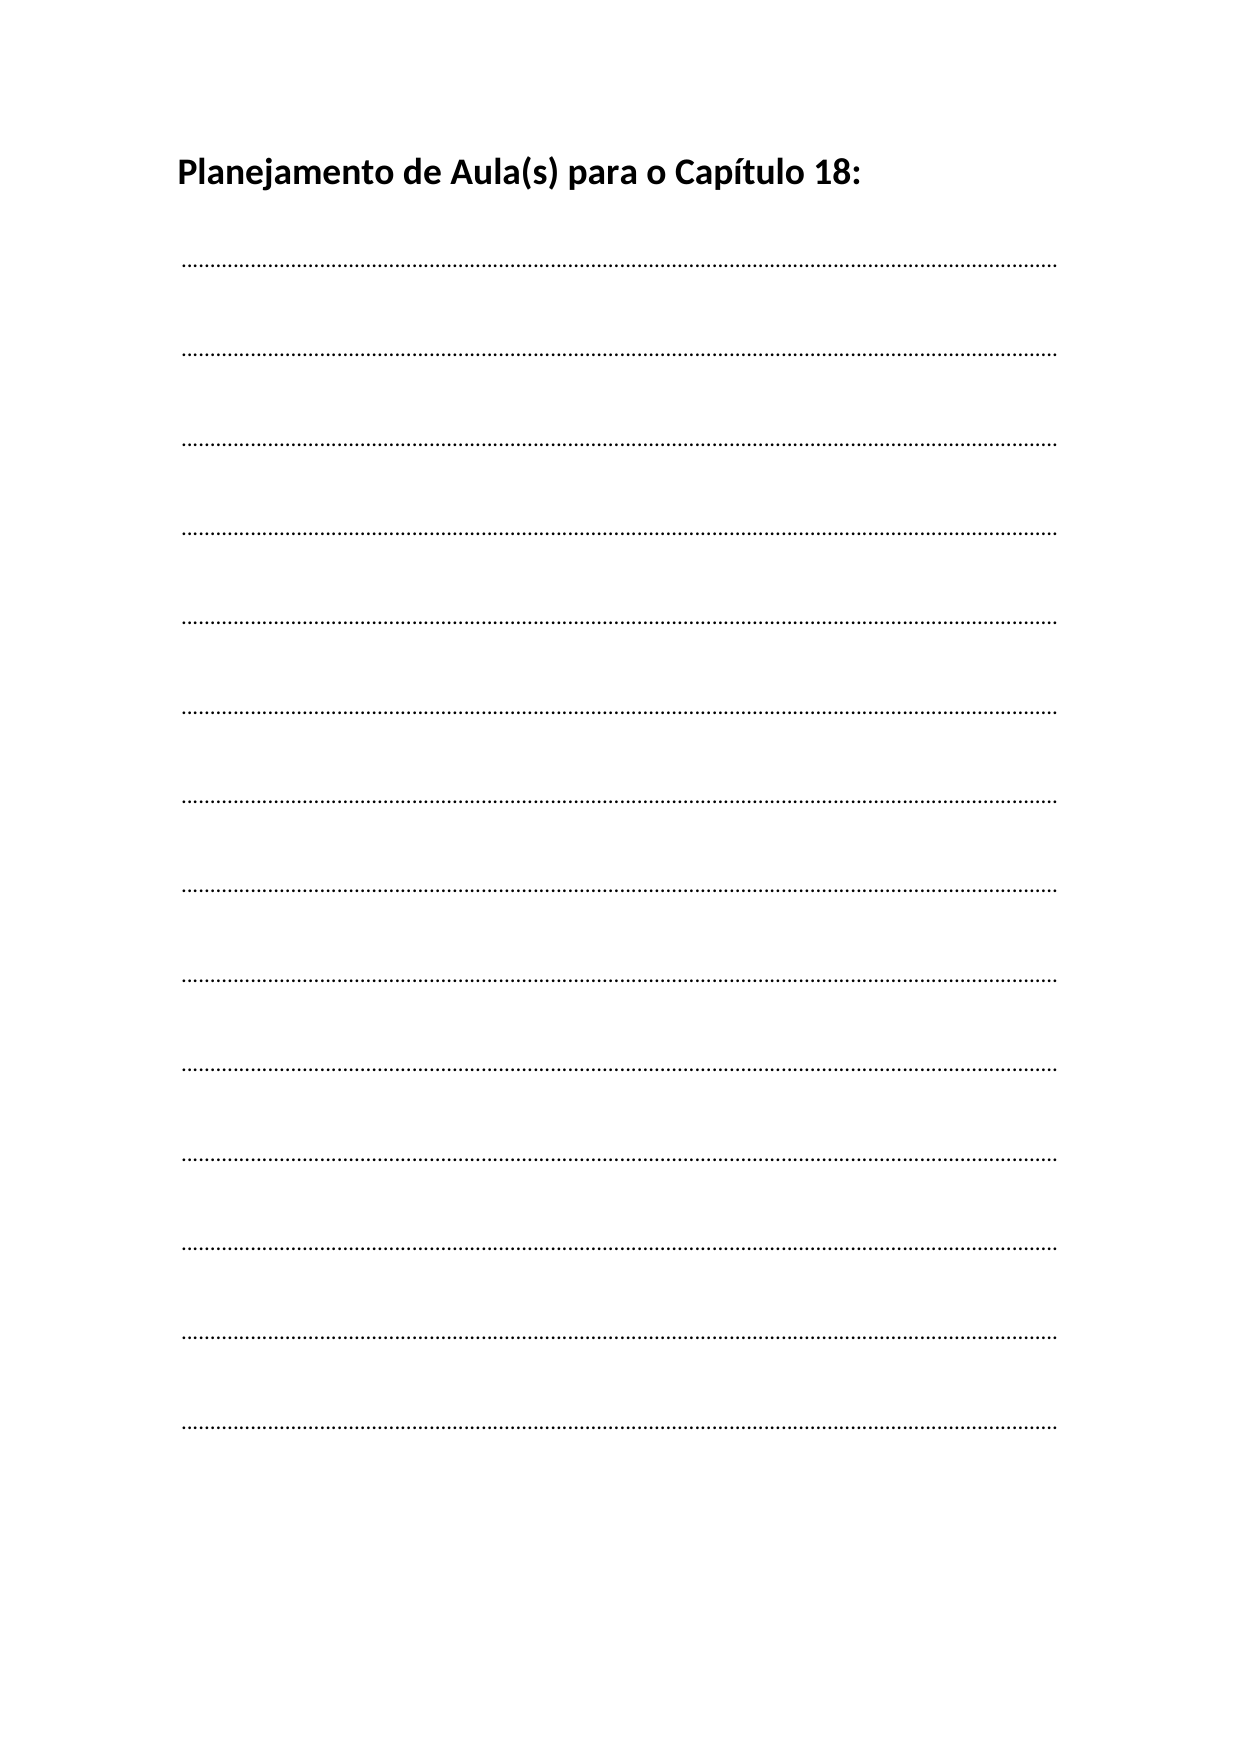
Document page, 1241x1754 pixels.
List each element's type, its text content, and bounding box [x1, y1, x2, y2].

text ........................................................................................................................................................ [177, 1407, 1063, 1435]
text Planejamento de Aula(s) para o Capítulo 18: [177, 148, 1063, 193]
text ........................................................................................................................................................ [177, 1228, 1063, 1256]
text ........................................................................................................................................................ [177, 692, 1063, 720]
text ........................................................................................................................................................ [177, 871, 1063, 899]
text ........................................................................................................................................................ [177, 1317, 1063, 1346]
text ........................................................................................................................................................ [177, 1049, 1063, 1077]
text ........................................................................................................................................................ [177, 781, 1063, 809]
text ........................................................................................................................................................ [177, 1139, 1063, 1167]
text ........................................................................................................................................................ [177, 513, 1063, 541]
text ........................................................................................................................................................ [177, 245, 1063, 273]
text ........................................................................................................................................................ [177, 334, 1063, 362]
text ........................................................................................................................................................ [177, 602, 1063, 631]
text ........................................................................................................................................................ [177, 960, 1063, 988]
text ........................................................................................................................................................ [177, 424, 1063, 452]
